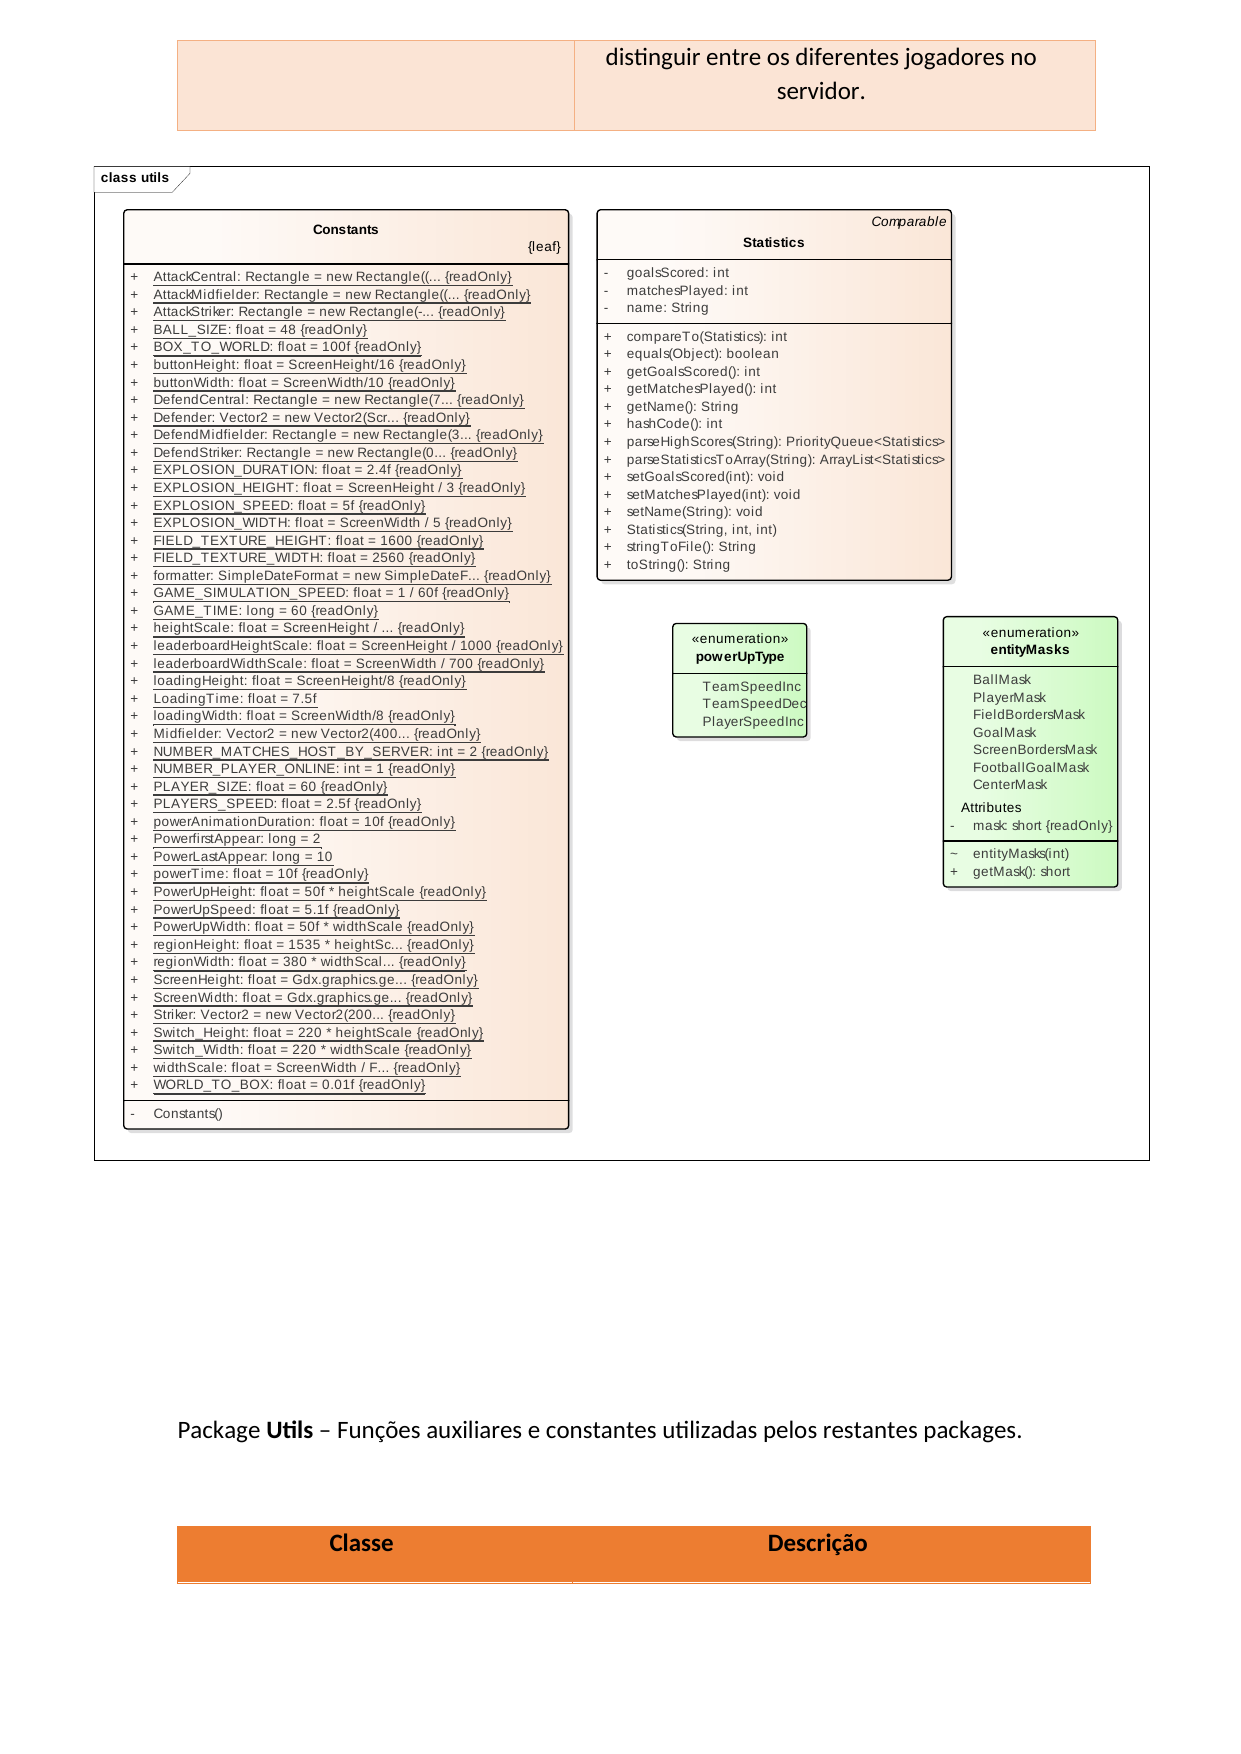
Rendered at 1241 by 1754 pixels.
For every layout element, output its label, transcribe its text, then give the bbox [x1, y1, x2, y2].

text Package Utils – Funções auxiliares e constantes utilizadas pelos restantes packages. [177, 1415, 1064, 1445]
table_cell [575, 41, 1095, 130]
table_header Descrição [573, 1527, 1090, 1582]
table_cell PlayerInfo [178, 41, 574, 130]
table_header Classe [178, 1527, 572, 1582]
